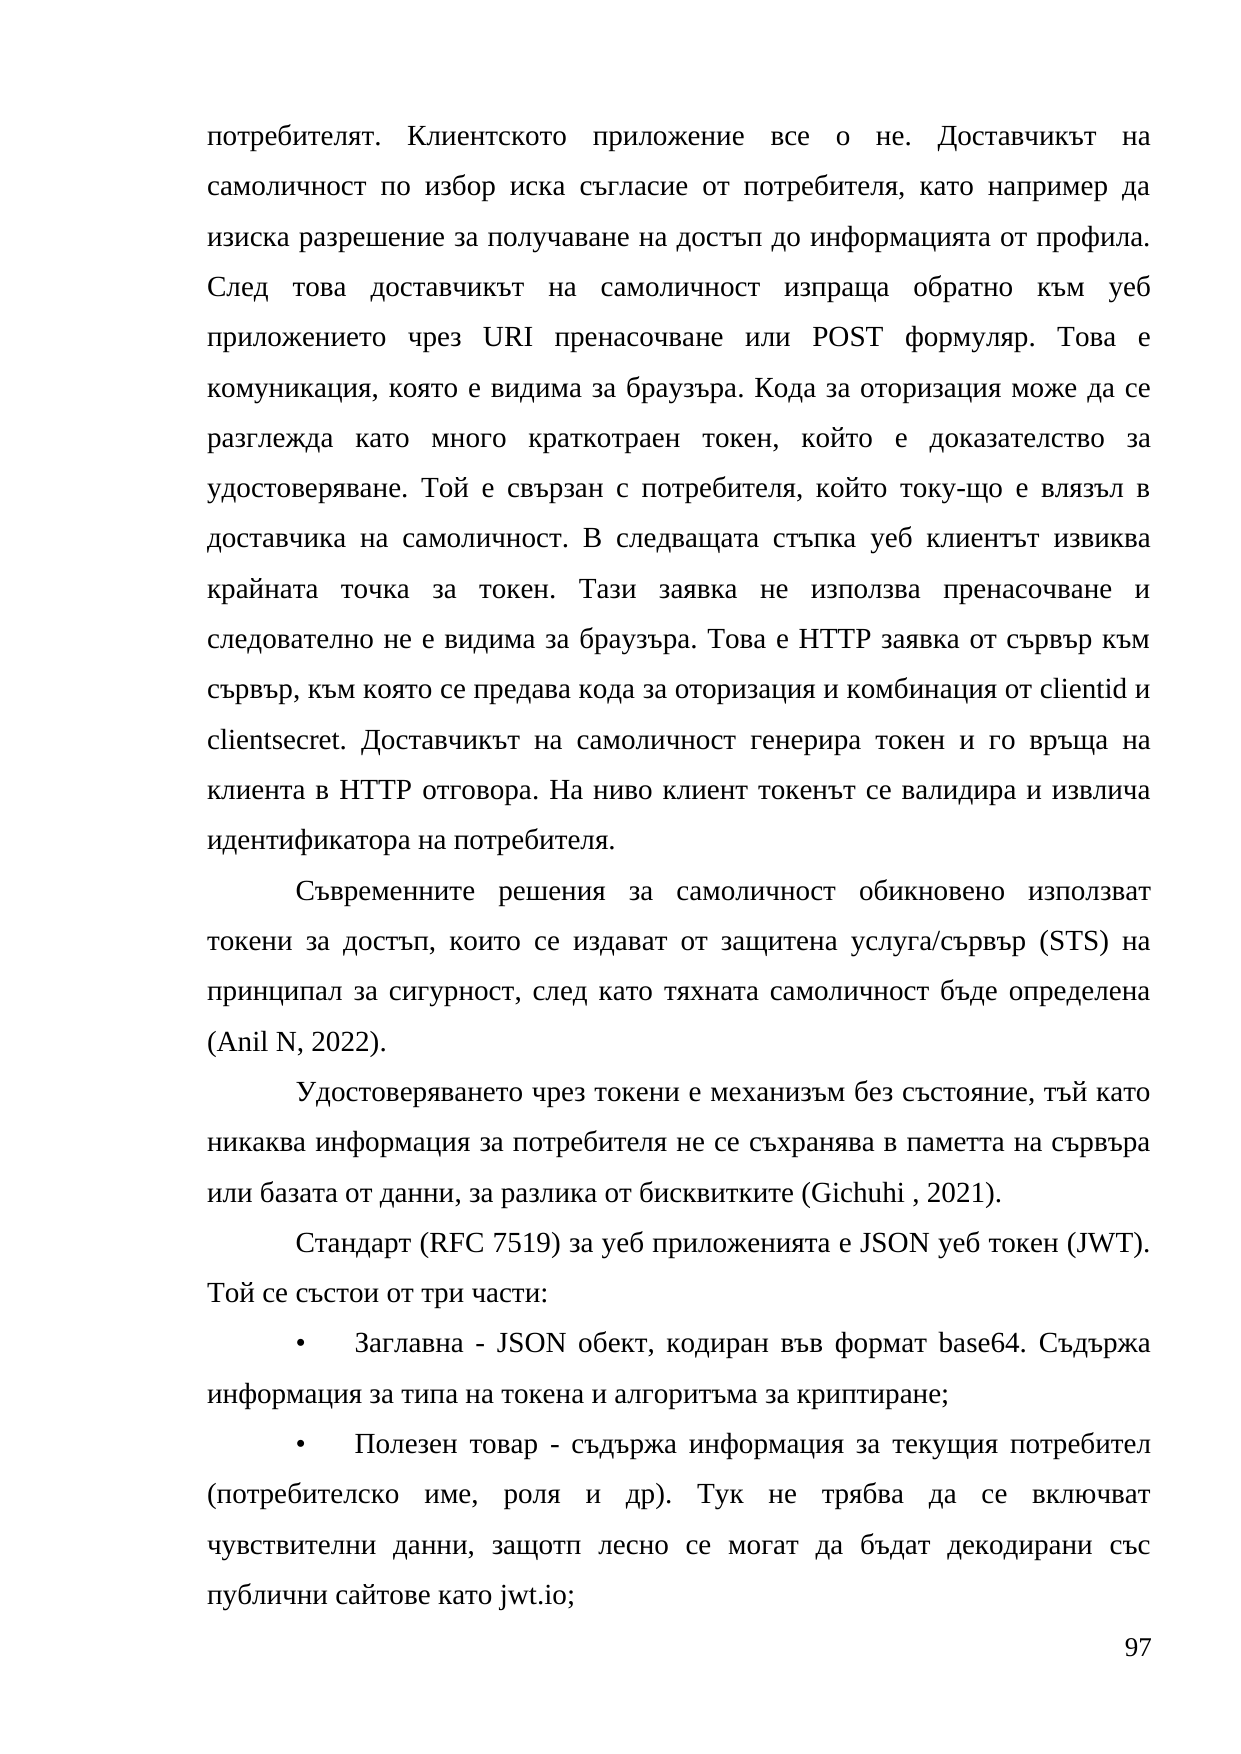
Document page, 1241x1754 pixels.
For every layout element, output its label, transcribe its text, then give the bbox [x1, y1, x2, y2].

text Удостоверяването чрез токени е механизъм без състояние, тъй като никаква информация за потребителя не се съхранява в паметта на сървъра или базaтa от данни, за разлика от бисквитките (Gichuhi , 2021). [207, 1074, 1152, 1208]
text Съвременните решения за самоличност обикновено използват токени за достъп, които се издават от защитена услуга/сървър (STS) на принципал за сигурност, след като тяхната самоличност бъде определена (Anil N, 2022). [207, 873, 1152, 1057]
text • Полезен товар - съдържа информация за текущия потребител (потребителско име, роля и др). Тук не трябва да се включват чувствителни данни, защотп лесно се могат да бъдат декодирани със публични сайтове като jwt.io; [207, 1426, 1152, 1611]
text • Заглавна - JSON обект, кодиран във формат base64. Съдържа информация за типа на токена и алгоритъма за криптиране; [207, 1326, 1152, 1409]
text Стандарт (RFC 7519) за уеб приложенията е JSON уеб токен (JWT). Той се състои от три части: [207, 1225, 1152, 1309]
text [207, 118, 1152, 856]
